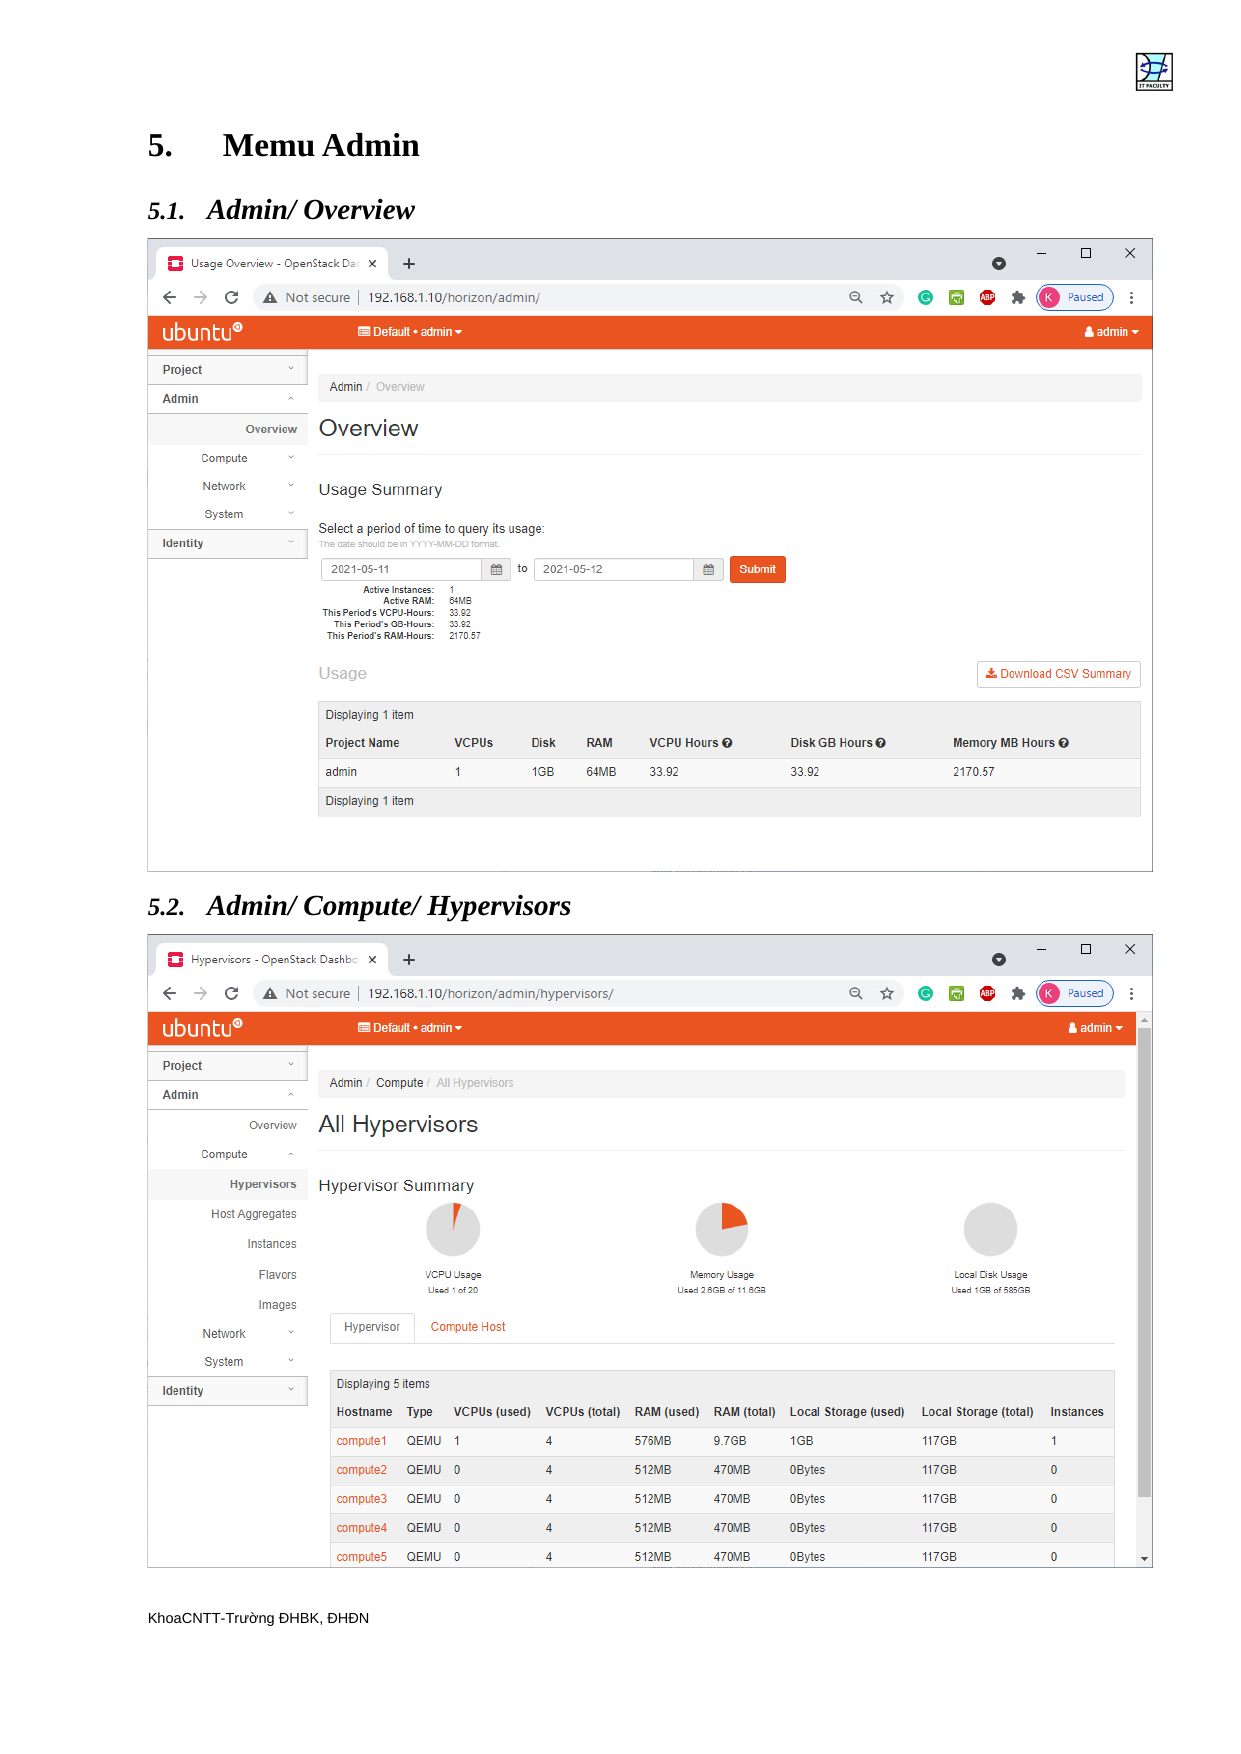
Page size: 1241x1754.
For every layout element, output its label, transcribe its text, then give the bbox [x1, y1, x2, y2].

subtitle Admin/ Overview [148, 188, 1122, 226]
picture [147, 934, 1153, 1568]
picture [1134, 52, 1174, 92]
subtitle Memu Admin [148, 125, 1122, 163]
picture [147, 238, 1153, 872]
subtitle Admin/ Compute/ Hypervisors [148, 884, 1122, 922]
